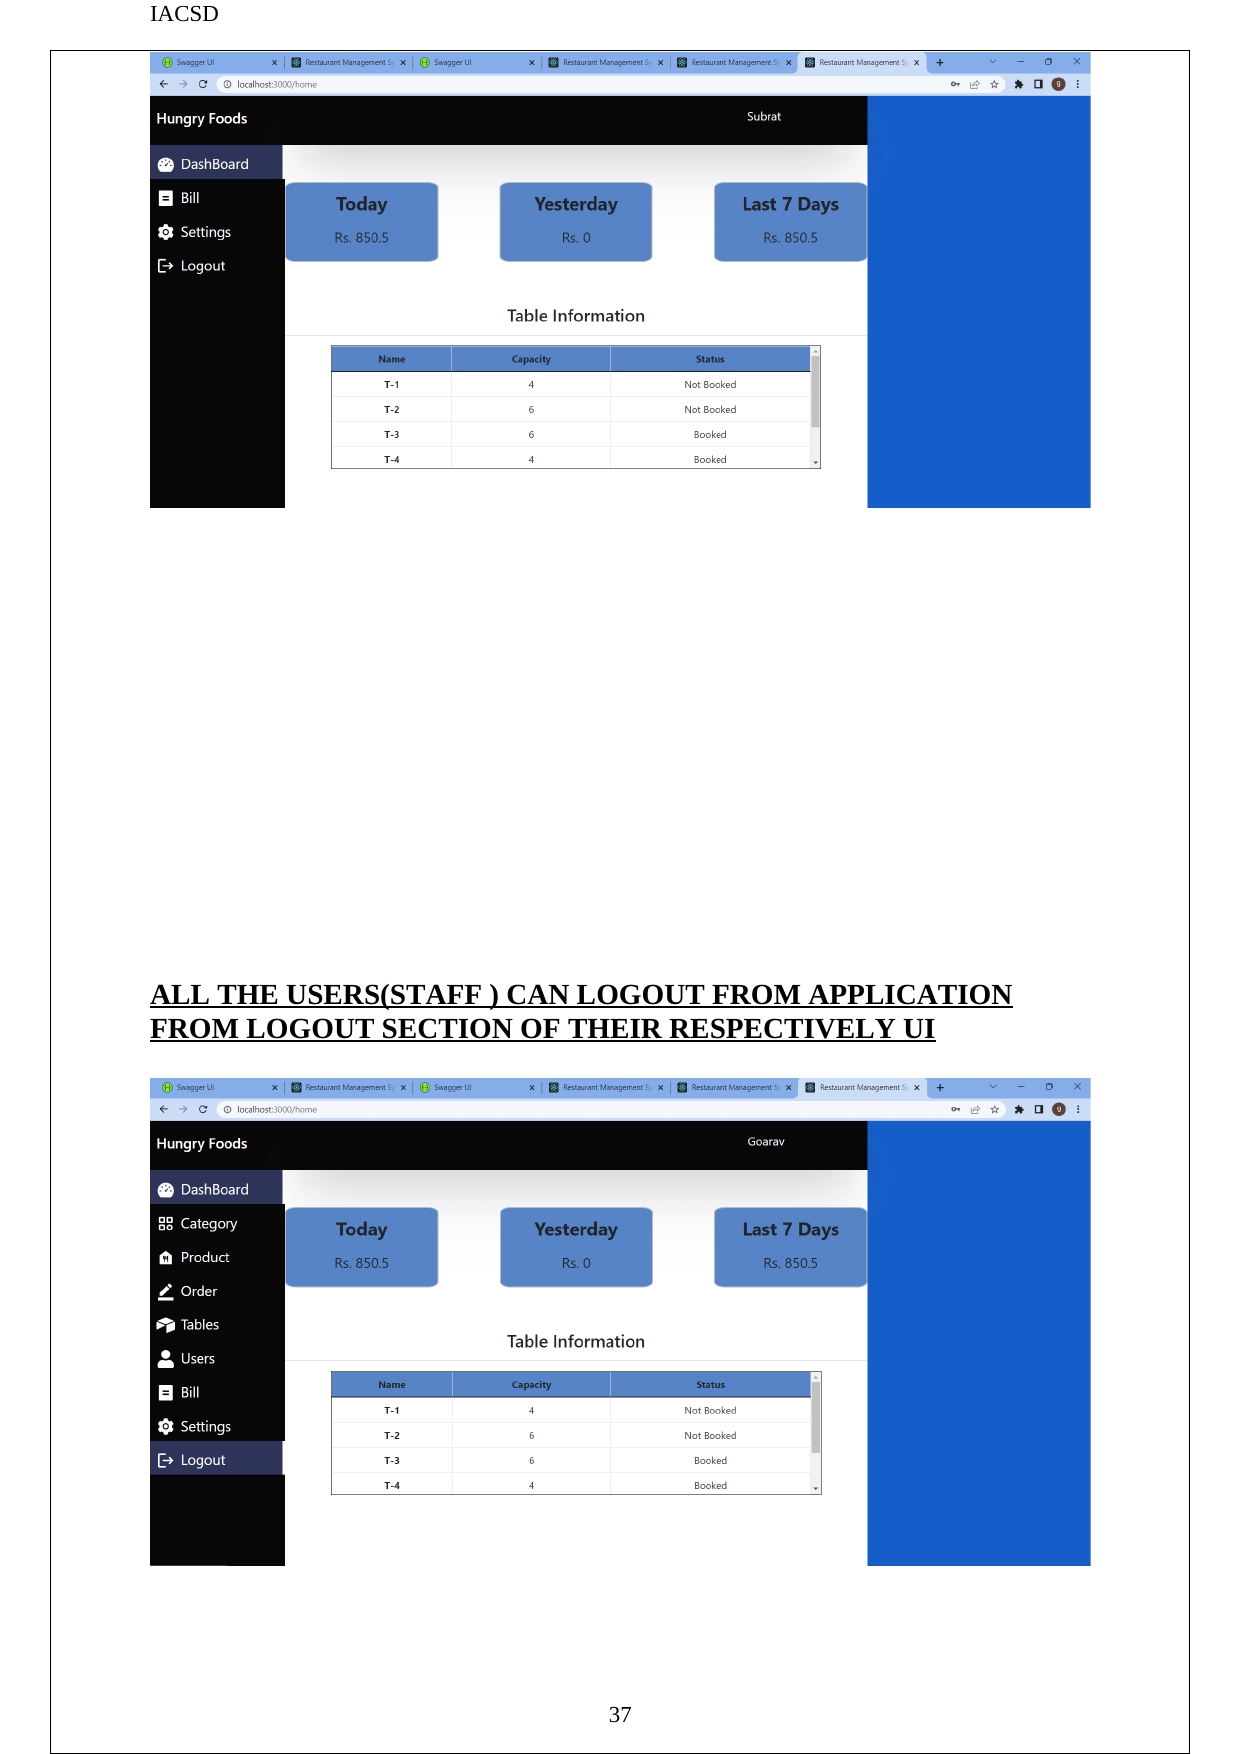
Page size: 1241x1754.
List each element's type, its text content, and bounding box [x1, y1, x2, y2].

text ALL THE USERS(STAFF ) CAN LOGOUT FROM APPLICATION [150, 977, 1090, 1011]
text FROM LOGOUT SECTION OF THEIR RESPECTIVELY UI [150, 1011, 1090, 1044]
picture [150, 52, 1091, 508]
picture [150, 1078, 1091, 1566]
